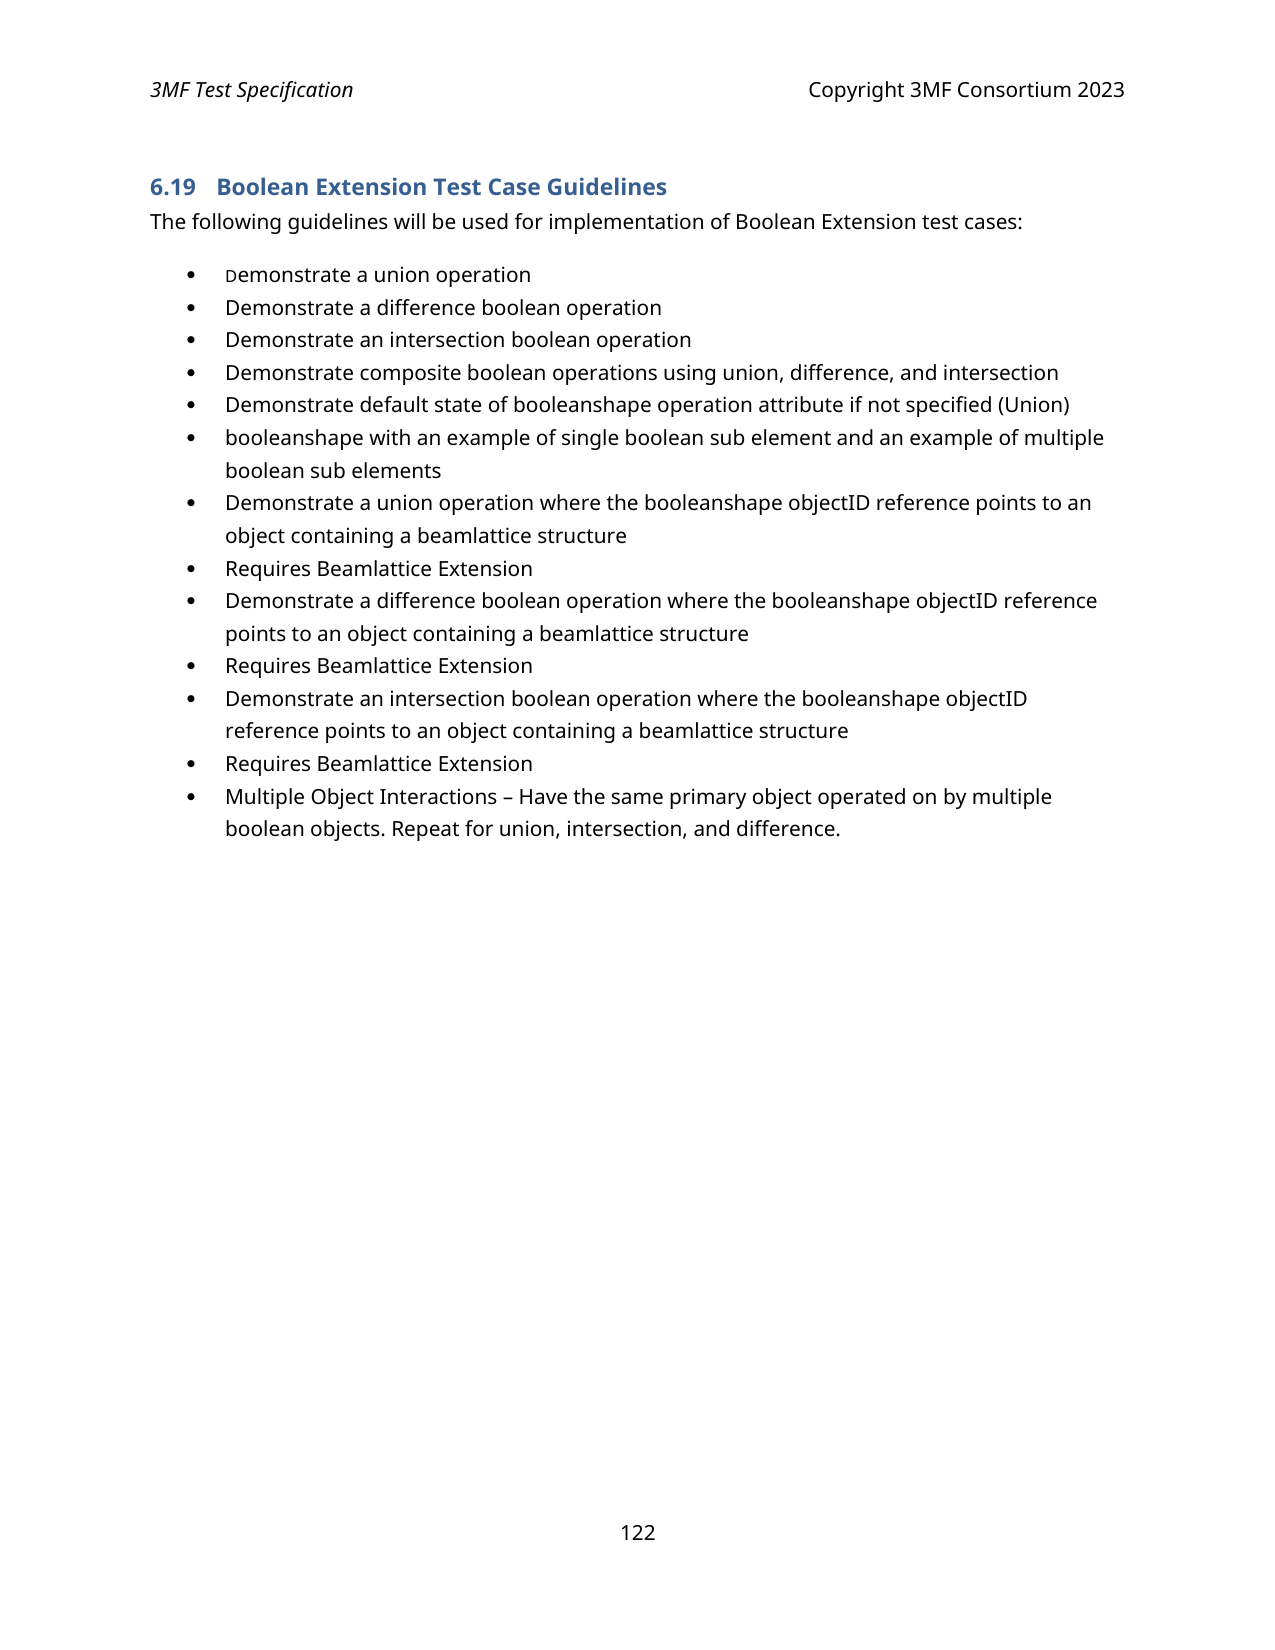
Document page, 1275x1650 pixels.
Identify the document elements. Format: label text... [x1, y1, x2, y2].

list booleanshape with an example of single boolean sub element and an example of multiple boolean sub elements [187, 423, 1125, 484]
list Multiple Object Interactions – Have the same primary object operated on by multiple boolean objects. Repeat for union, intersection, and difference. [187, 782, 1125, 843]
list Demonstrate an intersection boolean operation where the booleanshape objectID reference points to an object containing a beamlattice structure [187, 684, 1125, 745]
list Demonstrate default state of booleanshape operation attribute if not specified (Union) [187, 391, 1125, 419]
list Demonstrate a union operation [187, 260, 1125, 289]
list Demonstrate composite boolean operations using union, difference, and intersection [187, 358, 1125, 386]
text The following guidelines will be used for implementation of Boolean Extension test cases: [150, 207, 1125, 235]
subtitle Boolean Extension Test Case Guidelines [150, 171, 1125, 202]
list Demonstrate an intersection boolean operation [187, 325, 1125, 354]
list Demonstrate a difference boolean operation where the booleanshape objectID reference points to an object containing a beamlattice structure [187, 586, 1125, 647]
list Requires Beamlattice Extension [187, 651, 1125, 680]
list Demonstrate a union operation where the booleanshape objectID reference points to an object containing a beamlattice structure [187, 488, 1125, 549]
list Requires Beamlattice Extension [187, 554, 1125, 582]
list Requires Beamlattice Extension [187, 749, 1125, 778]
list Demonstrate a difference boolean operation [187, 293, 1125, 321]
